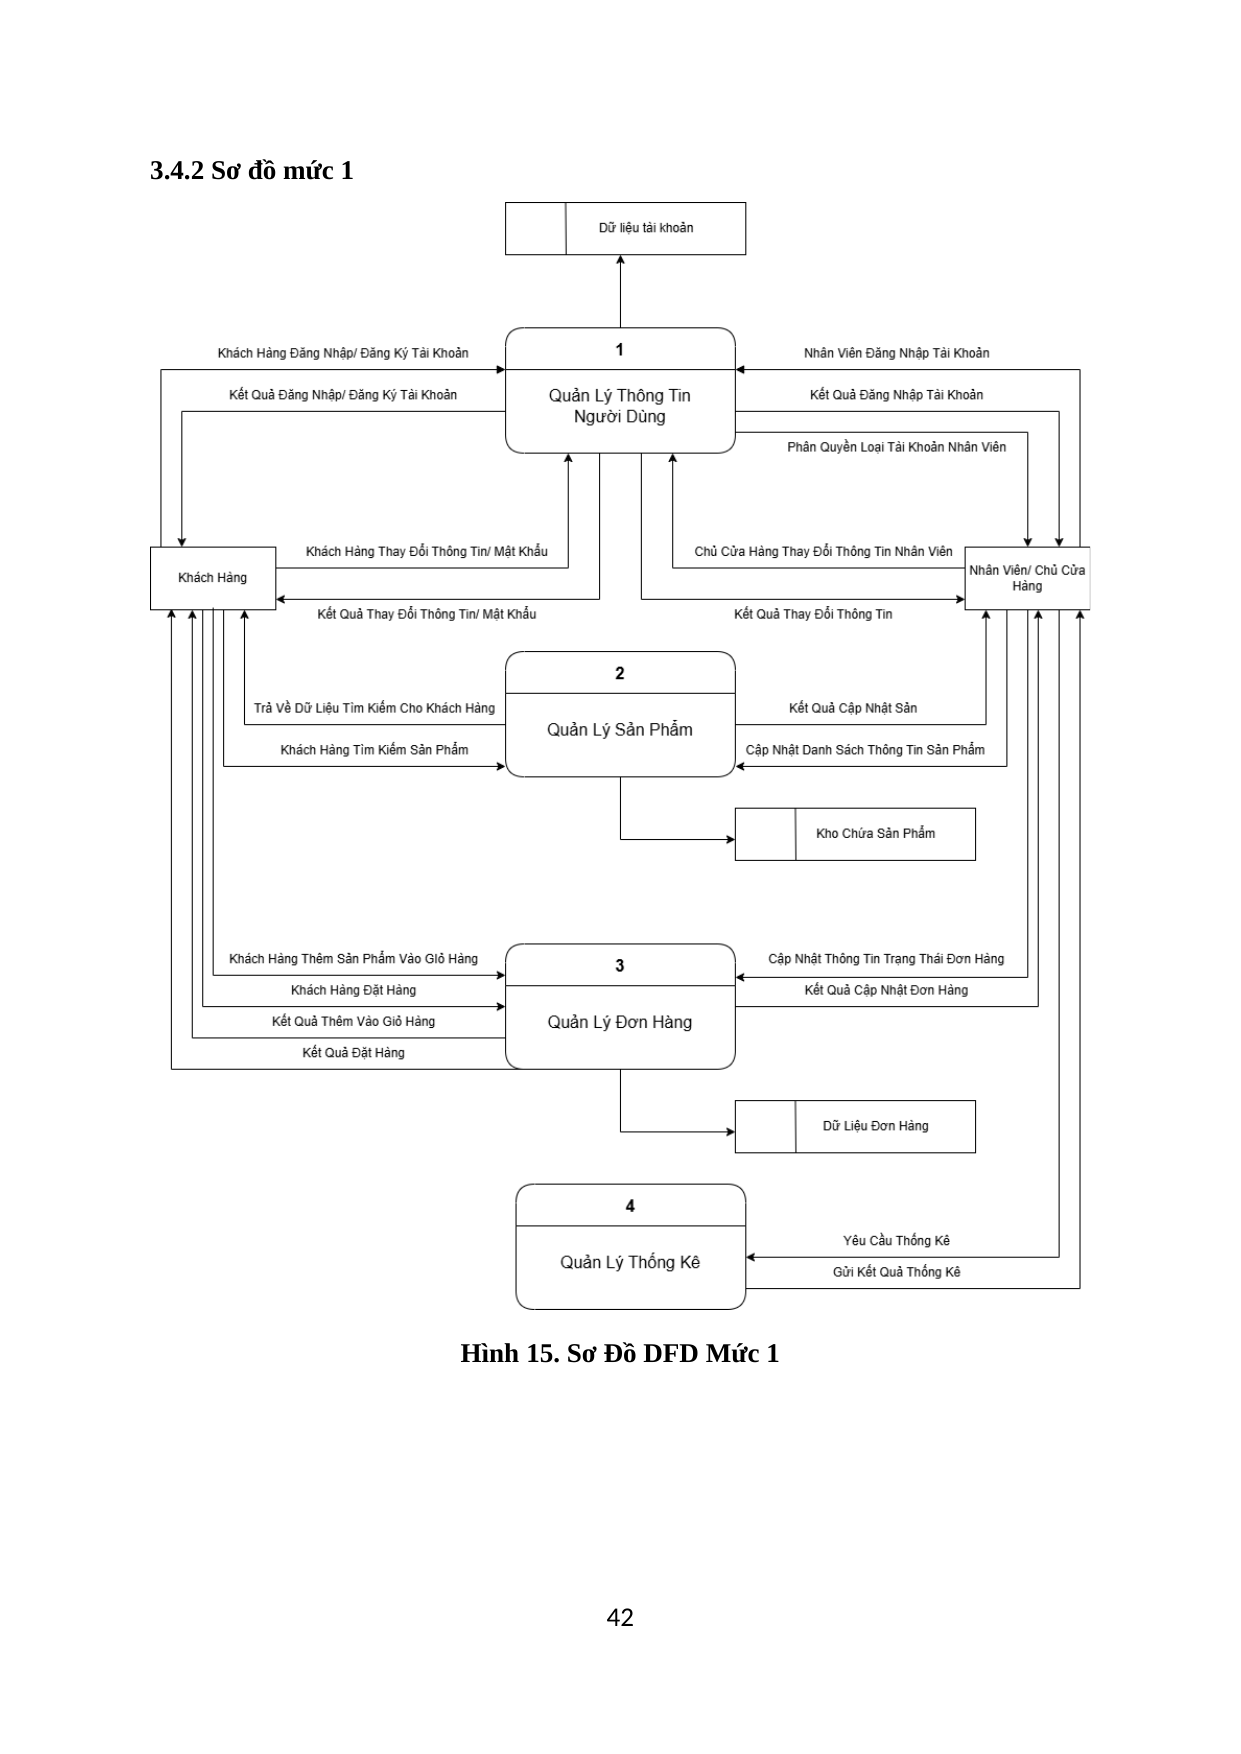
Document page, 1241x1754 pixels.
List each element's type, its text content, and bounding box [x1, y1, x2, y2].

picture [150, 202, 1091, 1310]
text Hình 15. Sơ Đồ DFD Mức 1 [150, 1338, 1090, 1369]
subtitle 3.4.2 Sơ đồ mức 1 [150, 154, 1090, 185]
